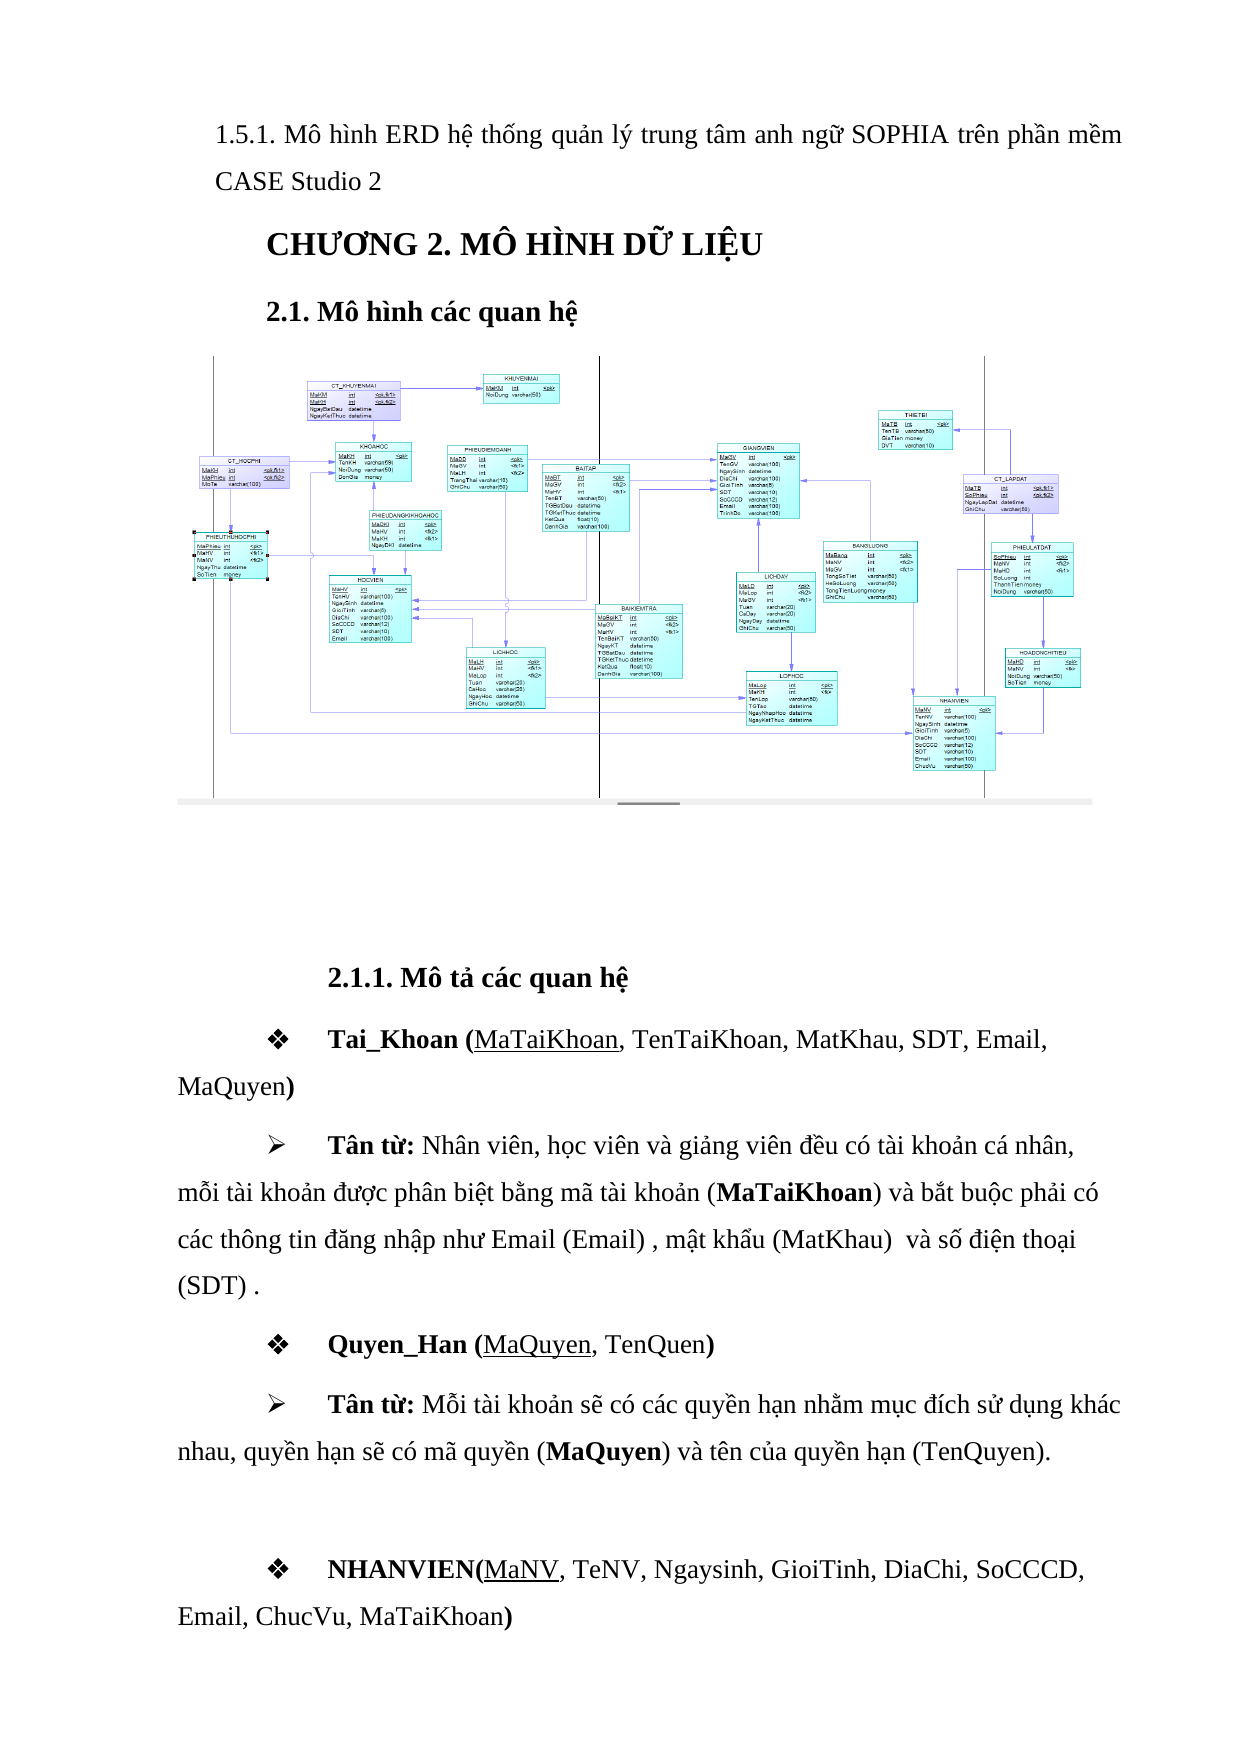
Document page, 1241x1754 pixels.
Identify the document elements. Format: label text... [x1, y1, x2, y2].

list Quyen_Han (MaQuyen, TenQuen) [177, 1328, 1122, 1360]
text 1.5.1. Mô hình ERD hệ thống quản lý trung tâm anh ngữ SOPHIA trên phần mềm CASE Studio 2 [215, 118, 1122, 196]
list NHANVIEN(MaNV, TeNV, Ngaysinh, GioiTinh, DiaChi, SoCCCD, Email, ChucVu, MaTaiKhoan) [177, 1553, 1122, 1631]
subtitle CHƯƠNG 2. MÔ HÌNH DỮ LIỆU [177, 224, 1122, 262]
subtitle 2.1.1. Mô tả các quan hệ [238, 961, 1122, 994]
subtitle 2.1. Mô hình các quan hệ [177, 294, 1122, 327]
list Tân từ: Nhân viên, học viên và giảng viên đều có tài khoản cá nhân, mỗi tài khoản được phân biệt bằng mã tài khoản (MaTaiKhoan) và bắt buộc phải có các thông tin đăng nhập như Email (Email) , mật khẩu (MatKhau) và số điện thoại (SDT) . [177, 1129, 1122, 1301]
picture [177, 356, 1093, 805]
list Tai_Khoan (MaTaiKhoan, TenTaiKhoan, MatKhau, SDT, Email, MaQuyen) [177, 1023, 1122, 1101]
list Tân từ: Mỗi tài khoản sẽ có các quyền hạn nhằm mục đích sử dụng khác nhau, quyền hạn sẽ có mã quyền (MaQuyen) và tên của quyền hạn (TenQuyen). [177, 1388, 1122, 1466]
